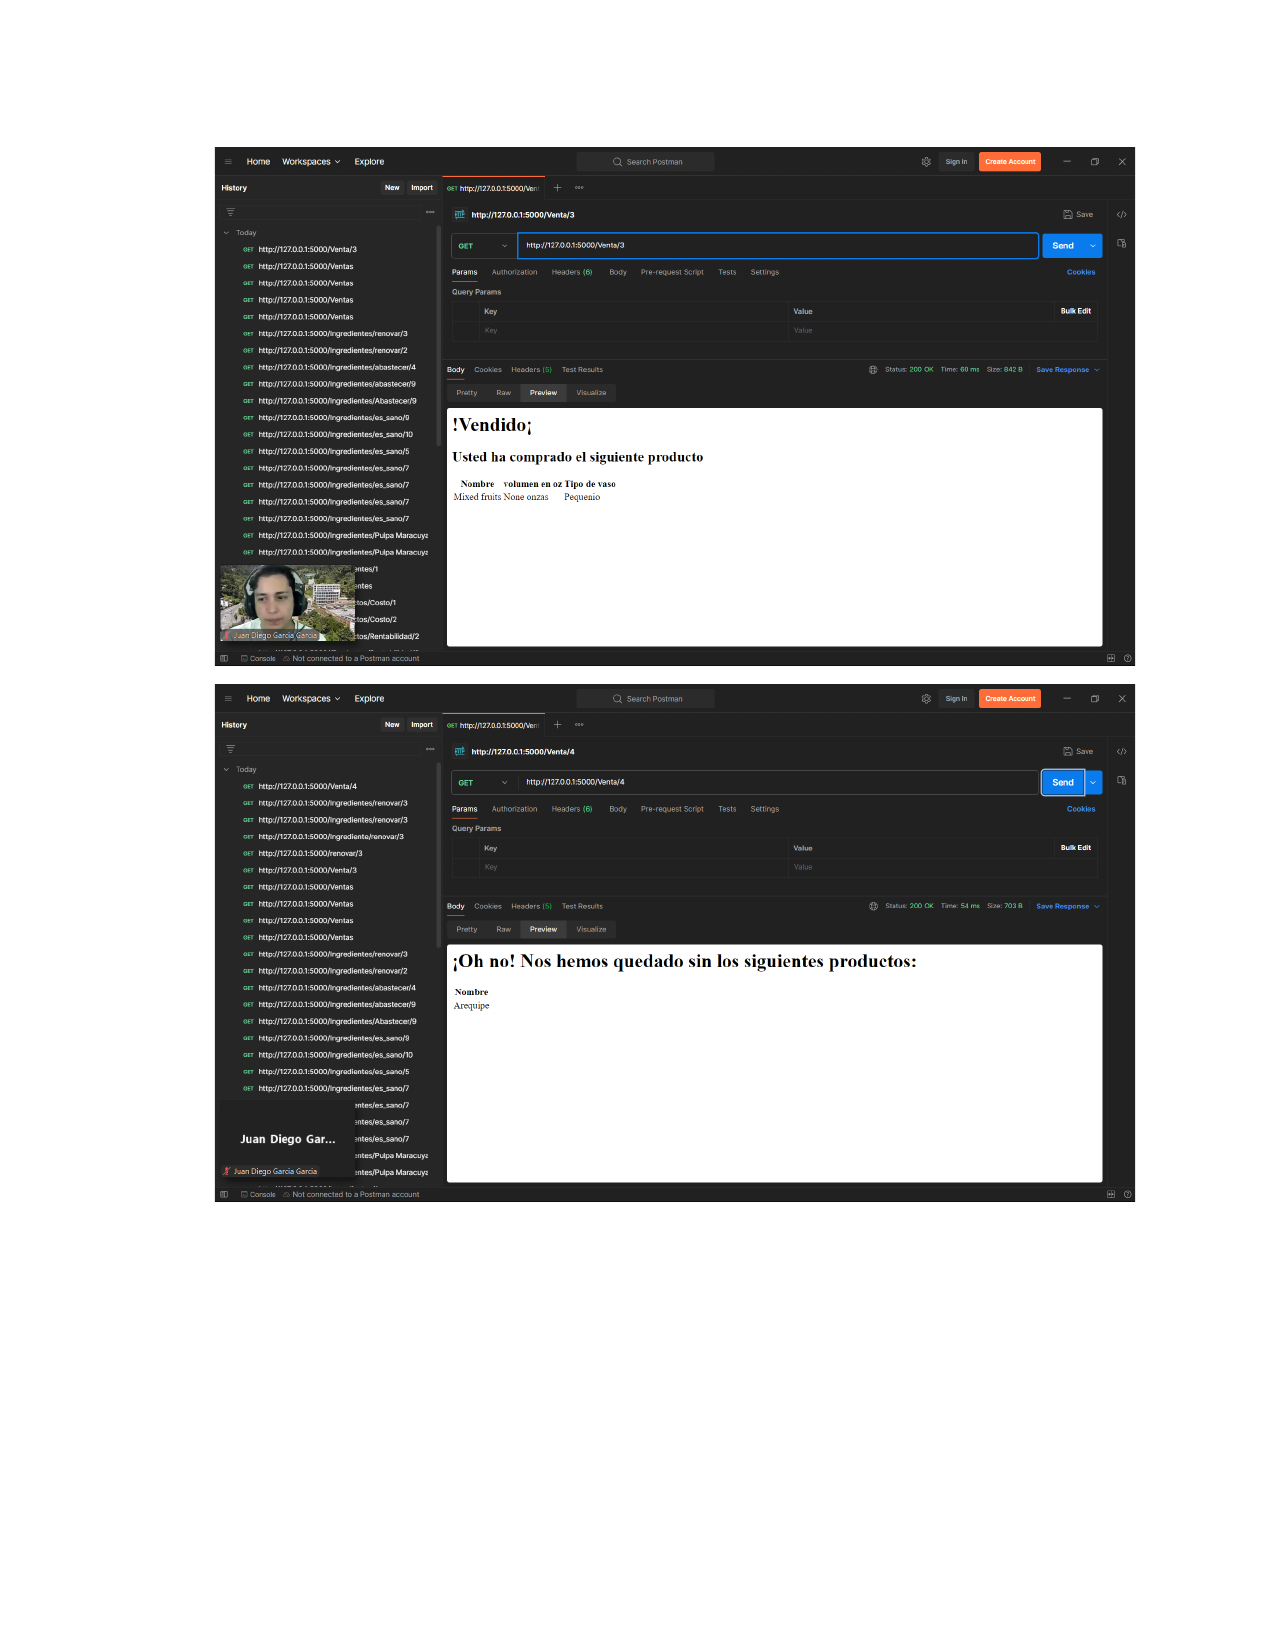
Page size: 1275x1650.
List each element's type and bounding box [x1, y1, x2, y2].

picture [214, 147, 1136, 666]
picture [214, 684, 1136, 1202]
